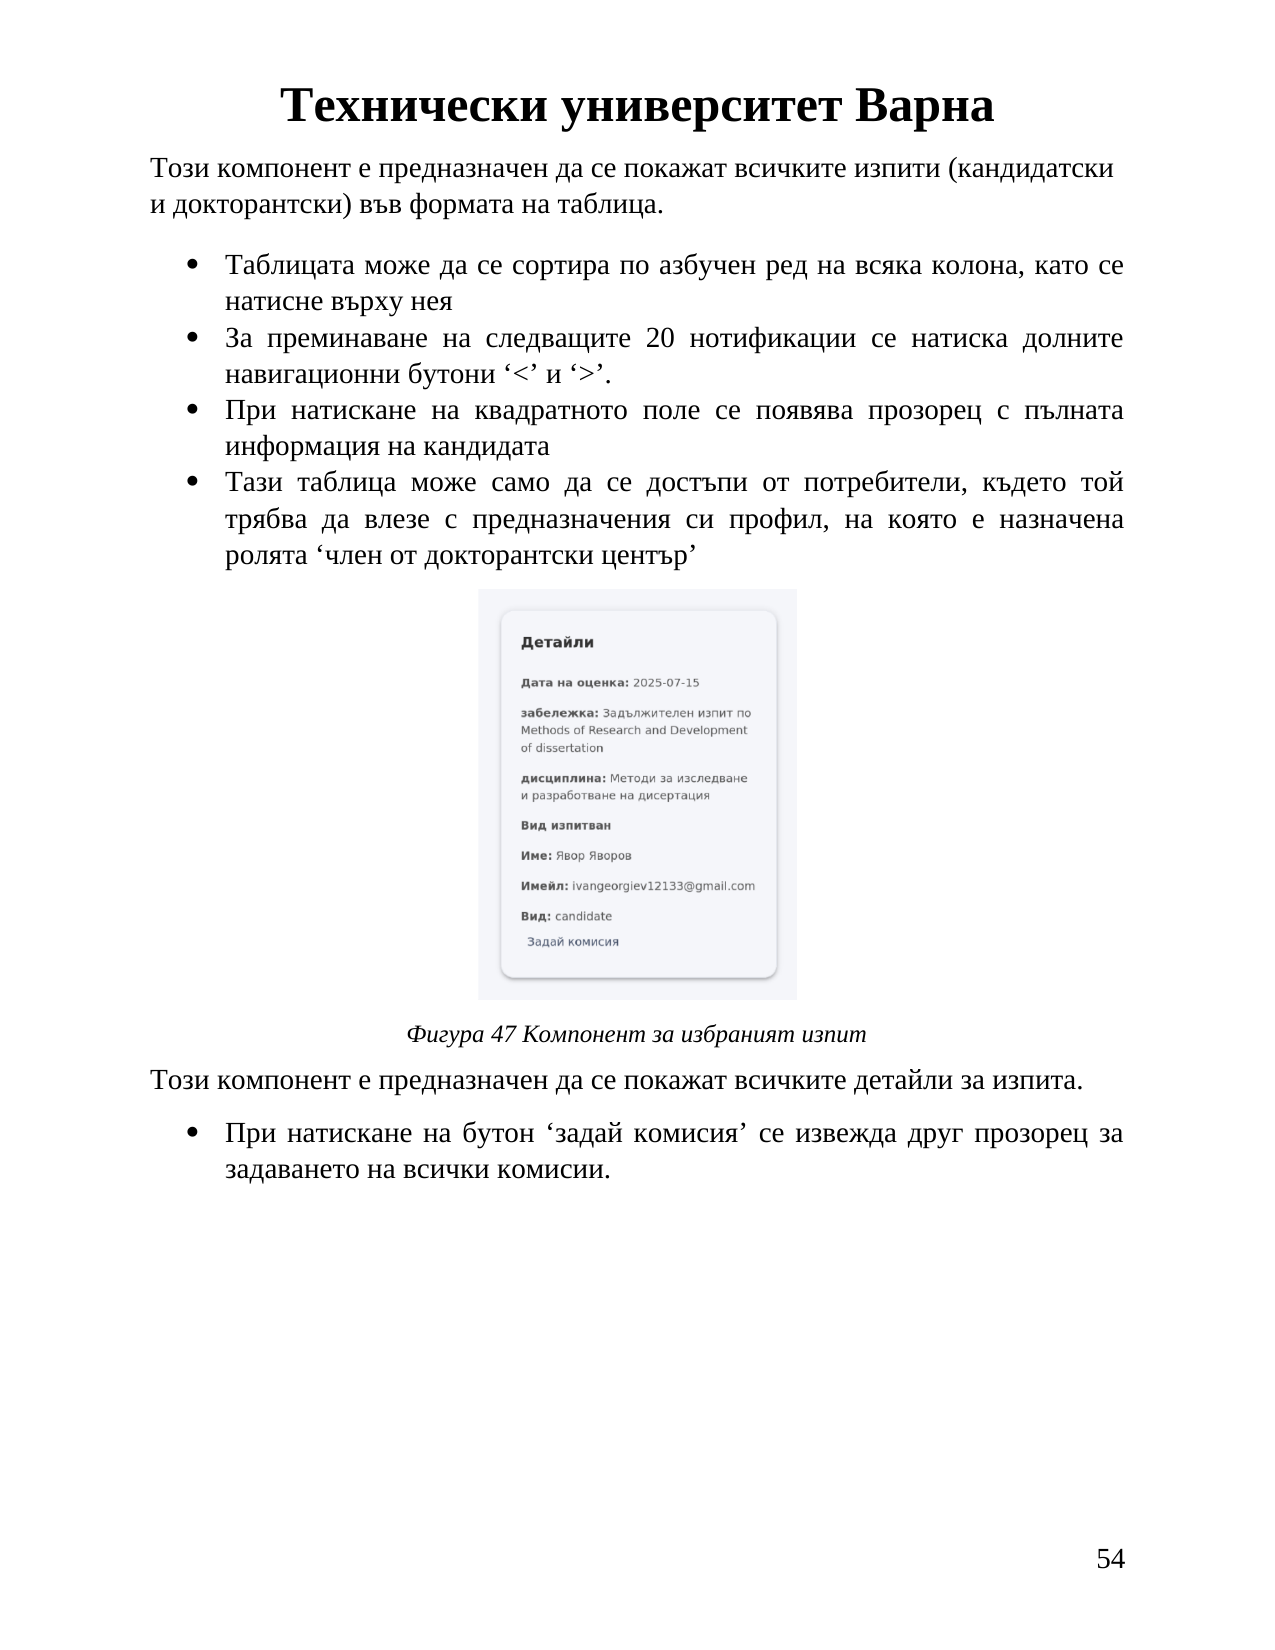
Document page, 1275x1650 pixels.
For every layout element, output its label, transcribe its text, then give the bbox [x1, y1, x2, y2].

list При натискане на бутон ‘задай комисия’ се извежда друг прозорец за задаването на всички комисии. [187, 1115, 1125, 1185]
list За преминаване на следващите 20 нотификации се натиска долните навигационни бутони ‘<’ и ‘>’. [187, 320, 1125, 389]
list При натискане на квадратното поле се появява прозорец с пълната информация на кандидата [187, 392, 1125, 462]
text Фигура 47 Компонент за избраният изпит [150, 1019, 1125, 1048]
text Този компонент е предназначен да се покажат всичките изпити (кандидатски и докторантски) във формата на таблица. [150, 150, 1125, 220]
list Тази таблица може само да се достъпи от потребители, където той трябва да влезе с предназначения си профил, на която е назначена ролята ‘член от докторантски център’ [187, 464, 1125, 570]
list Таблицата може да се сортира по азбучен ред на всяка колона, като се натисне върху нея [187, 247, 1125, 317]
text Този компонент е предназначен да се покажат всичките детайли за изпита. [150, 1062, 1125, 1096]
picture [478, 589, 797, 1000]
